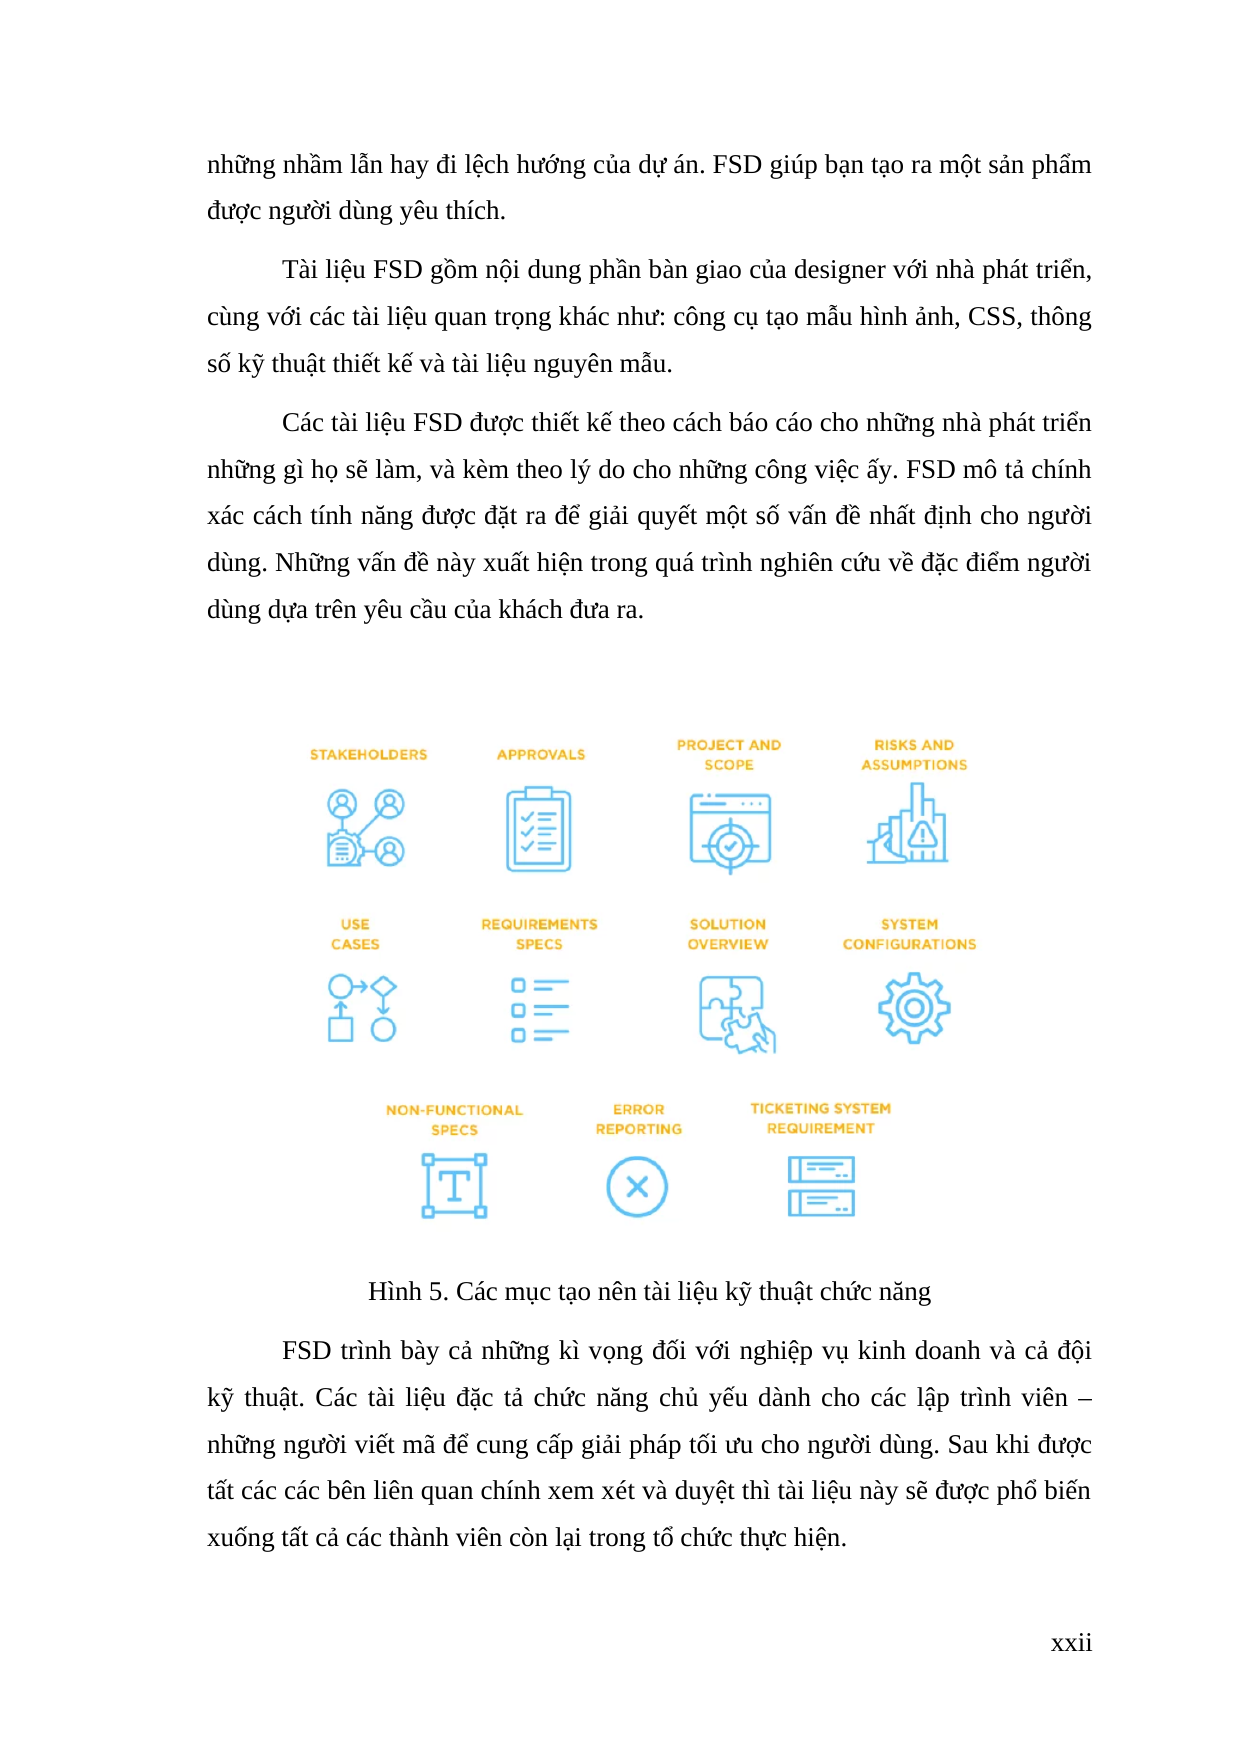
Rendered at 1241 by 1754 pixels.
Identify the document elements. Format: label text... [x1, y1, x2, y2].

text FSD trình bày cả những kì vọng đối với nghiệp vụ kinh doanh và cả đội kỹ thuật. Các tài liệu đặc tả chức năng chủ yếu dành cho các lập trình viên – những người viết mã để cung cấp giải pháp tối ưu cho người dùng. Sau khi được tất các các bên liên quan chính xem xét và duyệt thì tài liệu này sẽ được phổ biến xuống tất cả các thành viên còn lại trong tổ chức thực hiện. [207, 1334, 1092, 1552]
text Tài liệu FSD gồm nội dung phần bàn giao của designer với nhà phát triển, cùng với các tài liệu quan trọng khác như: công cụ tạo mẫu hình ảnh, CSS, thông số kỹ thuật thiết kế và tài liệu nguyên mẫu. [207, 253, 1092, 378]
text Các tài liệu FSD được thiết kế theo cách báo cáo cho những nhà phát triển những gì họ sẽ làm, và kèm theo lý do cho những công việc ấy. FSD mô tả chính xác cách tính năng được đặt ra để giải quyết một số vấn đề nhất định cho người dùng. Những vấn đề này xuất hiện trong quá trình nghiên cứu về đặc điểm người dùng dựa trên yêu cầu của khách đưa ra. [207, 406, 1092, 624]
text Hình 5. Các mục tạo nên tài liệu kỹ thuật chức năng [207, 1275, 1092, 1306]
picture [284, 711, 1015, 1248]
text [207, 148, 1092, 226]
